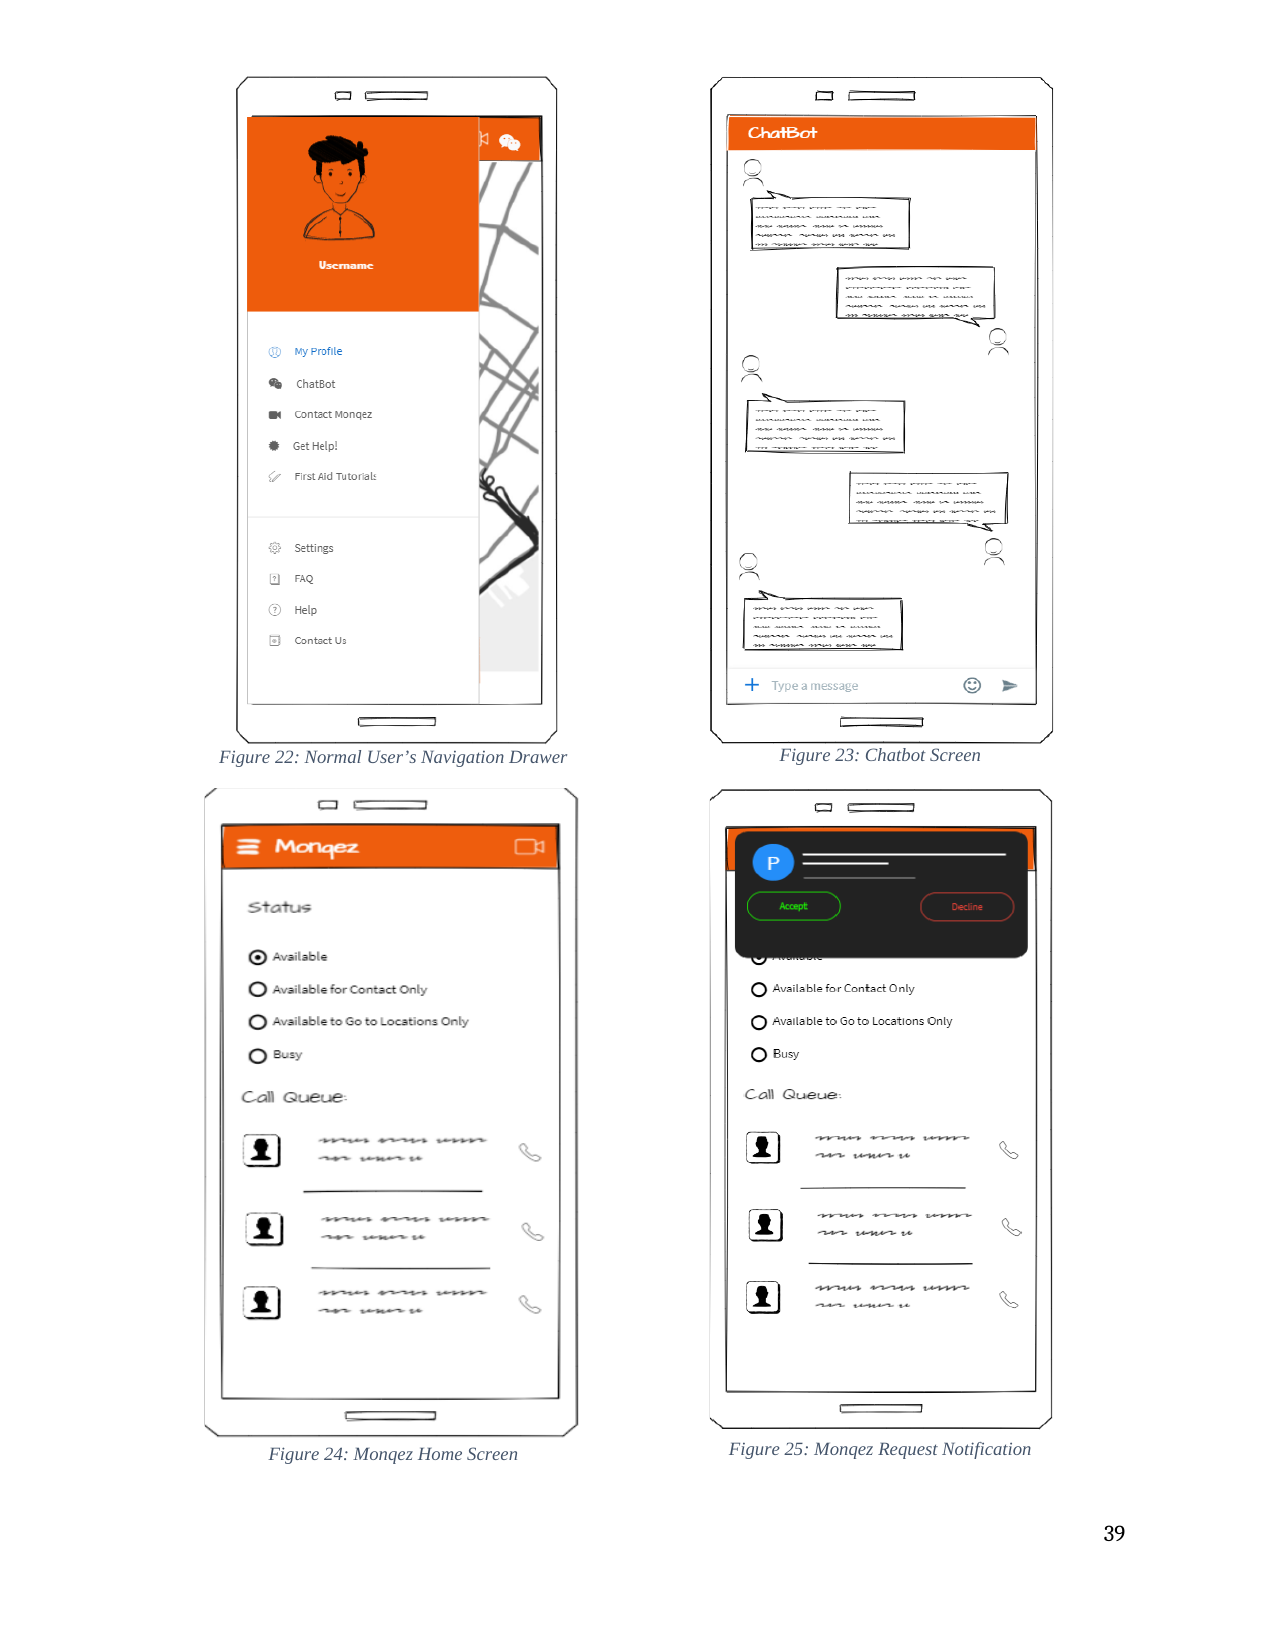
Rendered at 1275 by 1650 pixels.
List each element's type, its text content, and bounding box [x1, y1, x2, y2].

picture [709, 788, 1053, 1438]
picture [230, 75, 558, 746]
picture [204, 788, 584, 1443]
picture [708, 75, 1054, 744]
